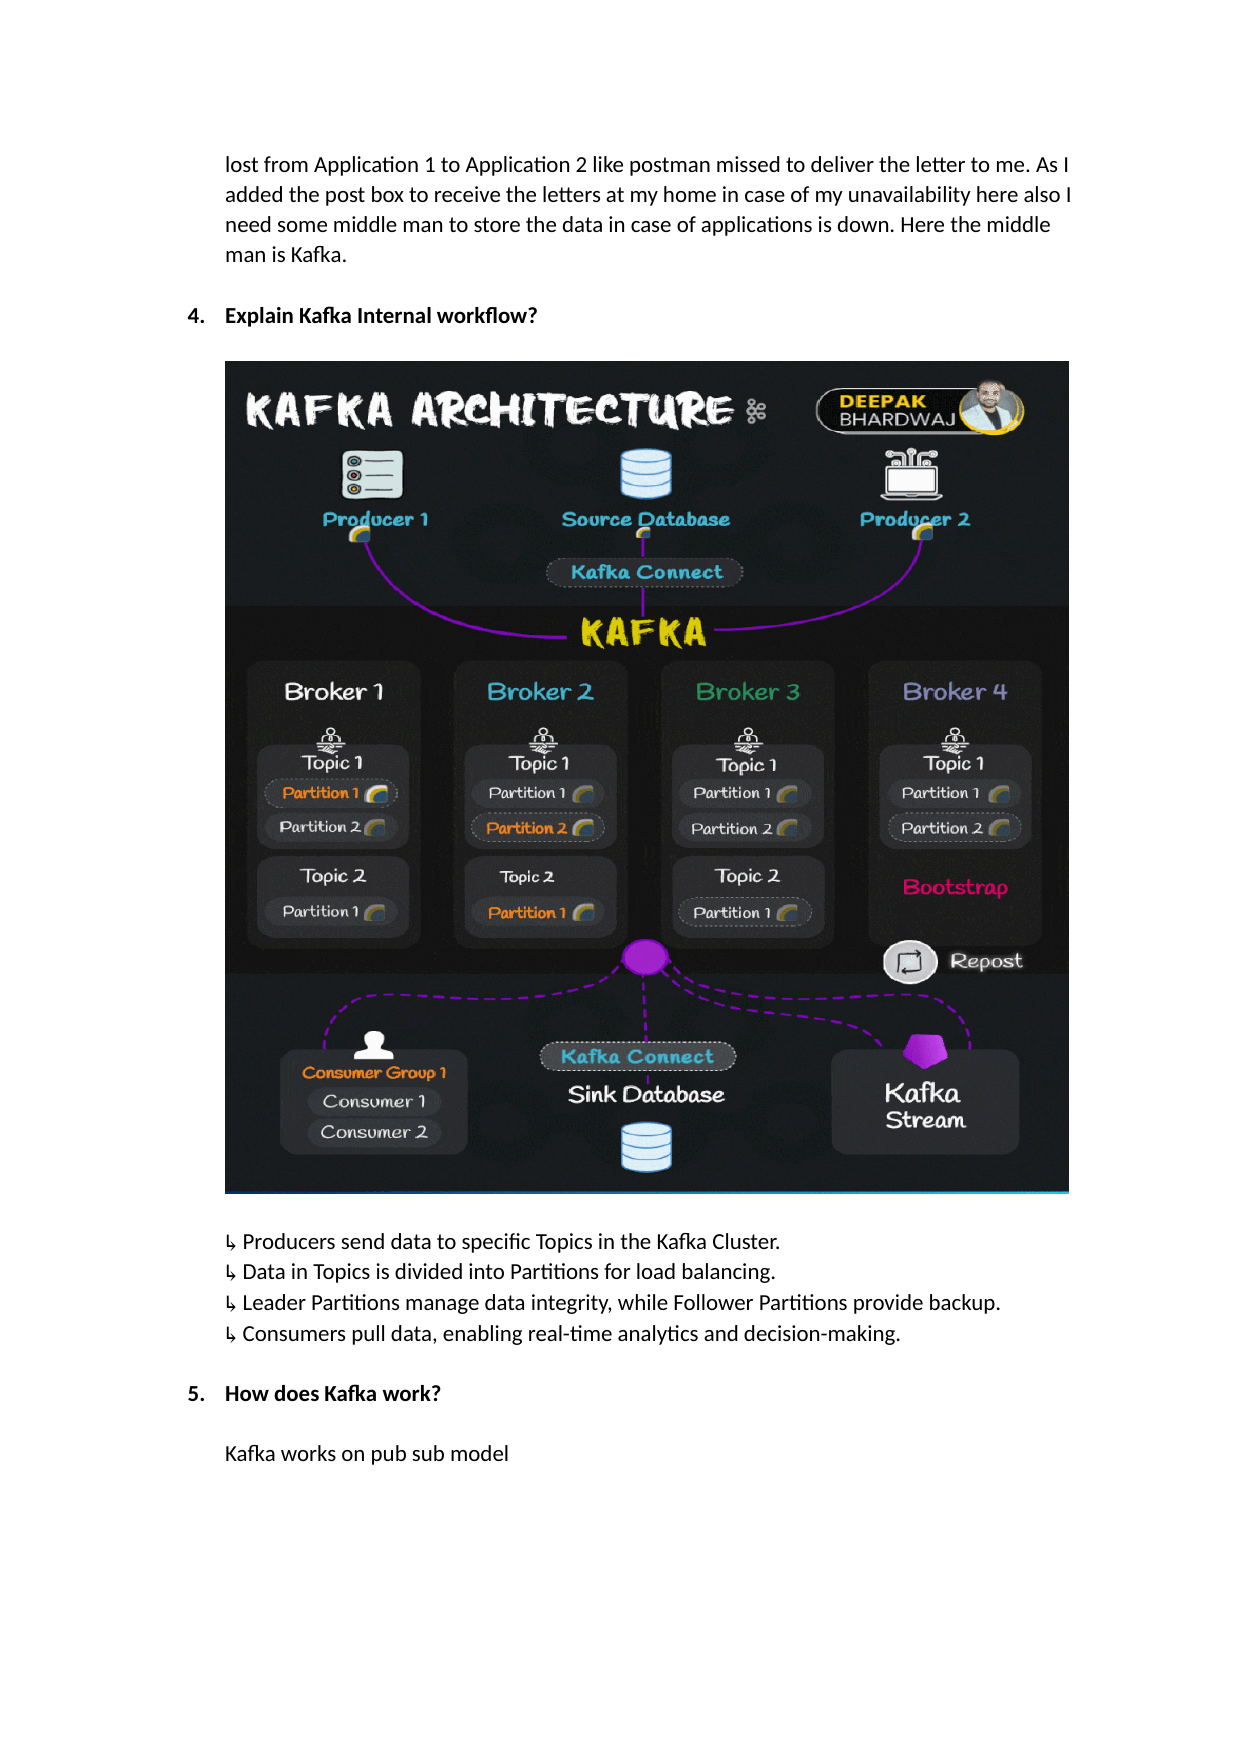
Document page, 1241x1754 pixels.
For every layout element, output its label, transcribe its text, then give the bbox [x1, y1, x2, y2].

list ↳ Producers send data to specific Topics in the Kafka Cluster. [225, 1226, 1090, 1255]
list ↳ Data in Topics is divided into Partitions for load balancing. [225, 1257, 1090, 1285]
list ↳ Consumers pull data, enabling real-time analytics and decision-making. [225, 1318, 1090, 1347]
list How does Kafka work? [187, 1379, 1090, 1407]
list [225, 150, 1090, 269]
picture [225, 361, 1069, 1194]
list Kafka works on pub sub model [225, 1439, 1090, 1467]
list Explain Kafka Internal workflow? [187, 301, 1090, 329]
list ↳ Leader Partitions manage data integrity, while Follower Partitions provide backup. [225, 1288, 1090, 1316]
